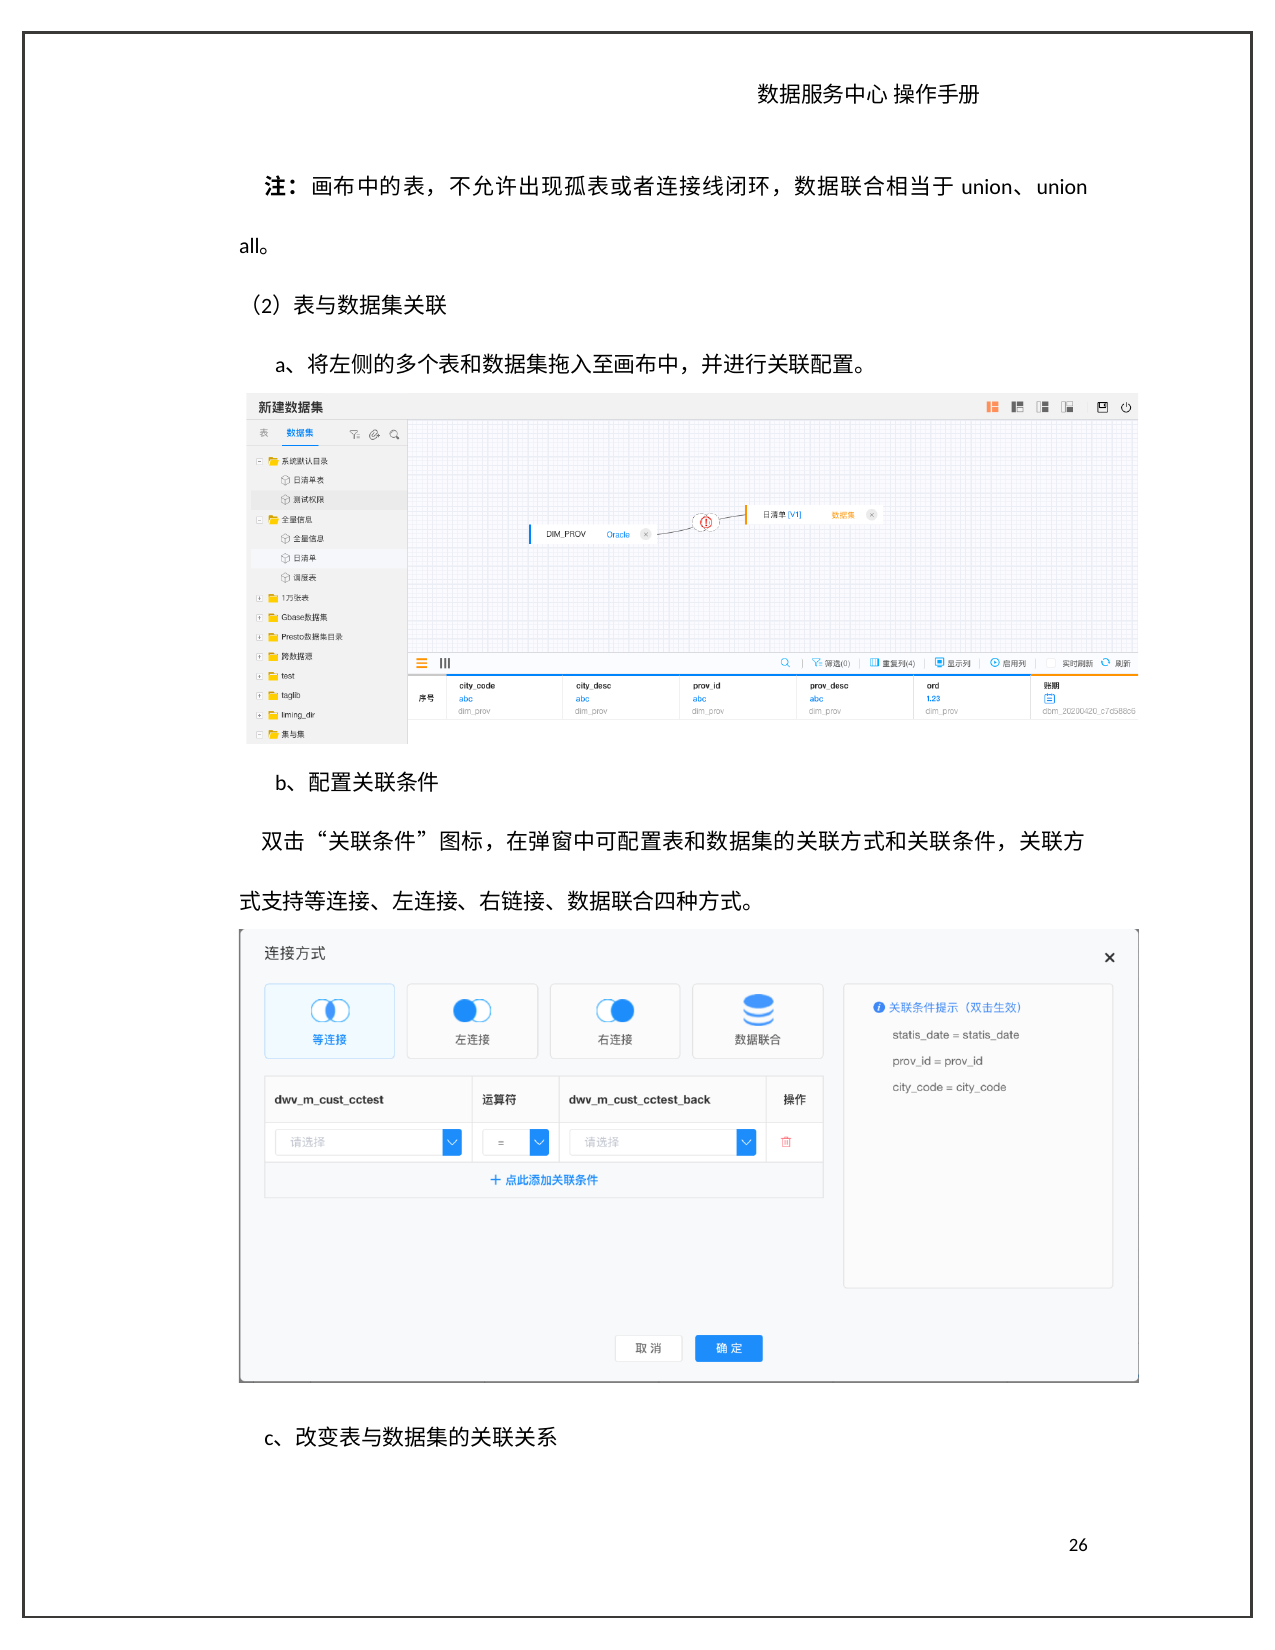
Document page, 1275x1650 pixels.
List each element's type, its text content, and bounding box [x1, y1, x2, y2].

text b、配置关联条件 [187, 751, 1087, 810]
text a、将左侧的多个表和数据集拖入至画布中，并进行关联配置。 [187, 333, 1087, 393]
picture [238, 929, 1139, 1383]
text c、改变表与数据集的关联关系 [187, 1406, 1087, 1466]
text 双击“关联条件”图标，在弹窗中可配置表和数据集的关联方式和关联条件，关联方式支持等连接、左连接、右链接、数据联合四种方式。 [239, 810, 1087, 929]
text 注：画布中的表，不允许出现孤表或者连接线闭环，数据联合相当于union、union all。 [239, 155, 1087, 274]
text （2）表与数据集关联 [239, 274, 1087, 333]
picture [246, 393, 1139, 744]
